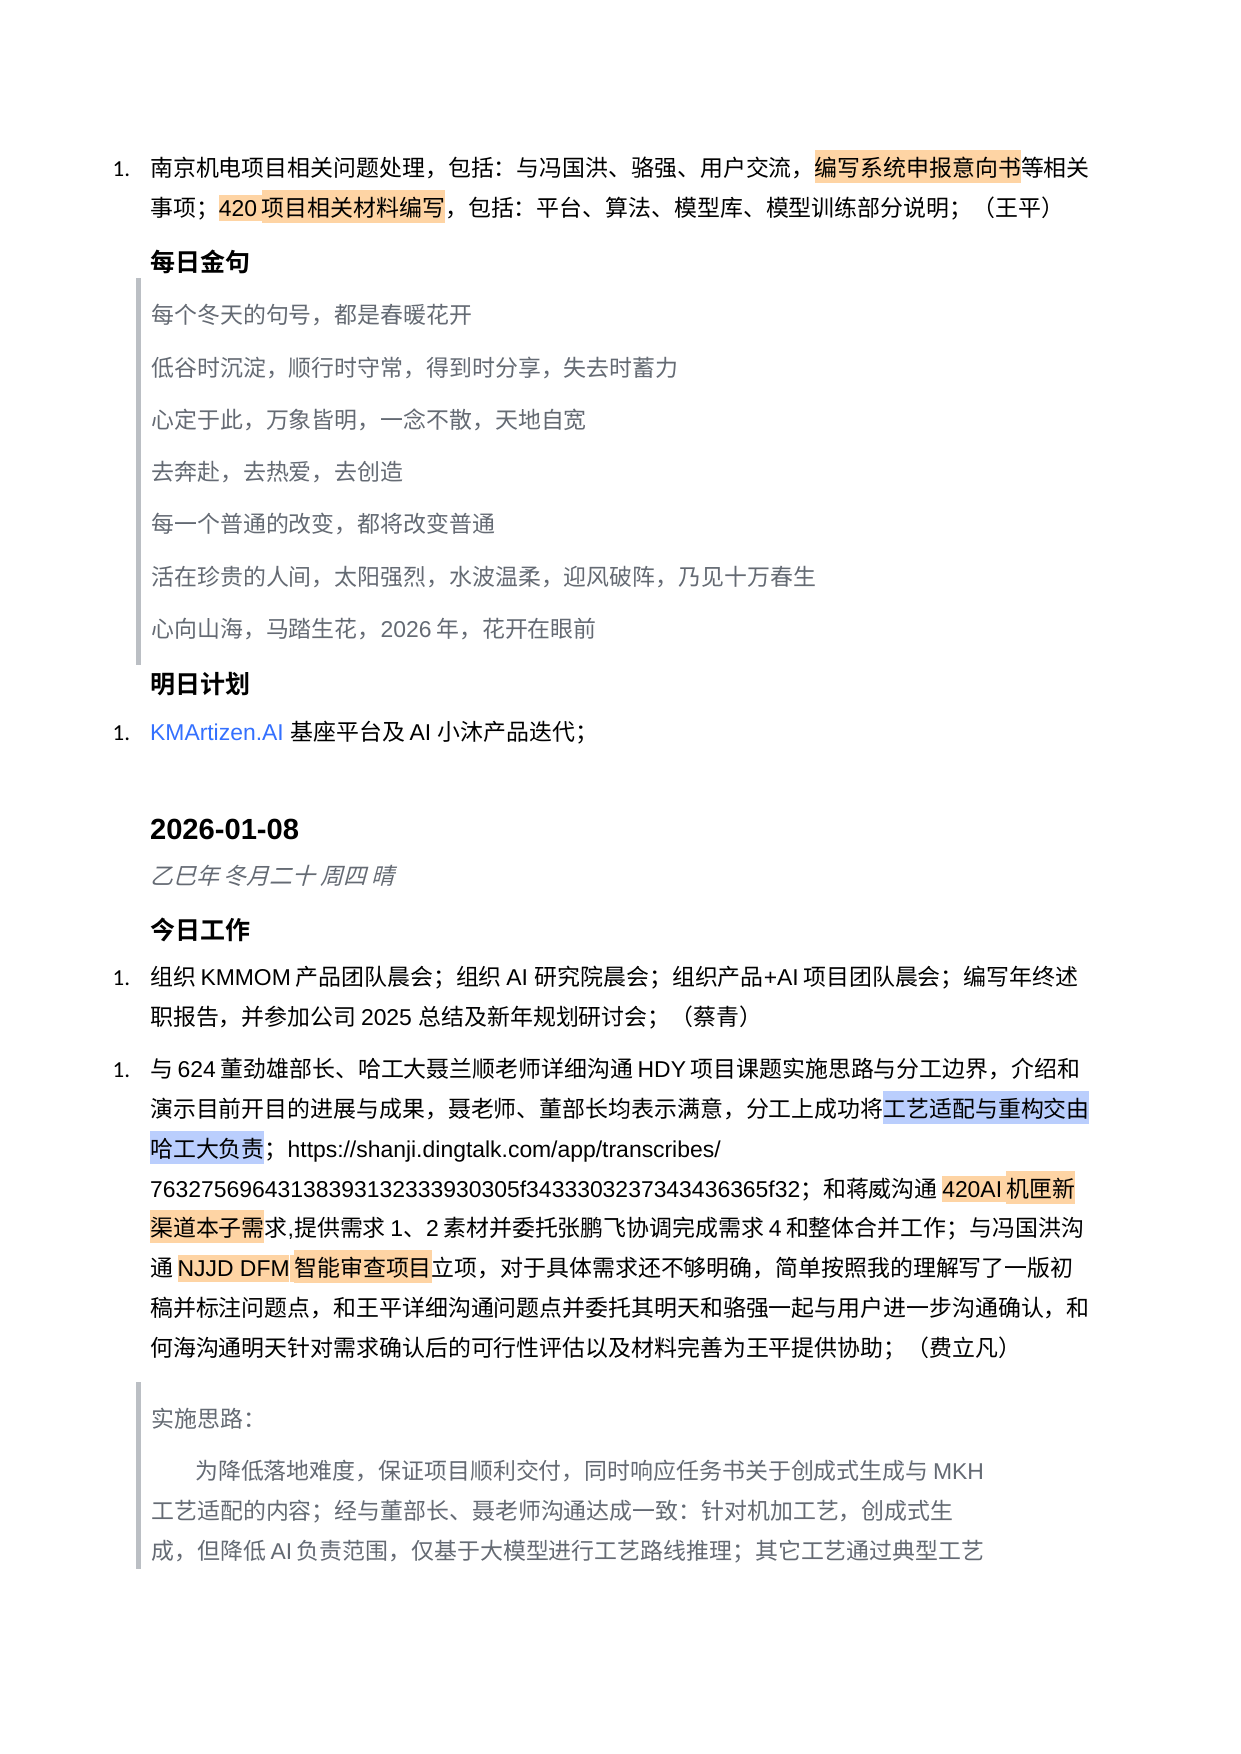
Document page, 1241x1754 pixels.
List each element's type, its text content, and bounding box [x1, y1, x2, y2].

list KMArtizen.AI 基座平台及AI 小沐产品迭代； [112, 714, 1090, 747]
list 南京机电项目相关问题处理，包括：与冯国洪、骆强、用户交流，编写系统申报意向书等相关事项；420项目相关材料编写，包括：平台、算法、模型库、模型训练部分说明；（王平） [112, 150, 1090, 223]
table_header 每个冬天的句号，都是春暖花开 低谷时沉淀，顺行时守常，得到时分享，失去时蓄力 心定于此，万象皆明，一念不散，天地自宽 去奔赴，去热爱，去创造 每一个普通的改变，都将改变普通 活在珍贵的人间，太阳强烈，水波温柔，迎风破阵，乃见十万春生 心向山海，马踏生花，2026年，花开在眼前 [141, 278, 1001, 665]
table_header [141, 1382, 1001, 1569]
text 乙巳年 冬月二十 周四 晴 [150, 858, 1090, 891]
list 与624董劲雄部长、哈工大聂兰顺老师详细沟通HDY项目课题实施思路与分工边界，介绍和演示目前开目的进展与成果，聂老师、董部长均表示满意，分工上成功将工艺适配与重构交由哈工大负责；https://shanji.dingtalk.com/app/transcribes/76327569643138393132333930305f3433303237343436365f32；和蒋威沟通420AI机匣新渠道本子需求,提供需求1、2素材并委托张鹏飞协调完成需求4和整体合并工作；与冯国洪沟通NJJD DFM智能审查项目立项，对于具体需求还不够明确，简单按照我的理解写了一版初稿并标注问题点，和王平详细沟通问题点并委托其明天和骆强一起与用户进一步沟通确认，和何海沟通明天针对需求确认后的可行性评估以及材料完善为王平提供协助；（费立凡） [112, 1051, 1090, 1363]
list 组织KMMOM产品团队晨会；组织AI 研究院晨会；组织产品+AI项目团队晨会；编写年终述职报告，并参加公司2025 总结及新年规划研讨会；（蔡青） [112, 959, 1090, 1032]
